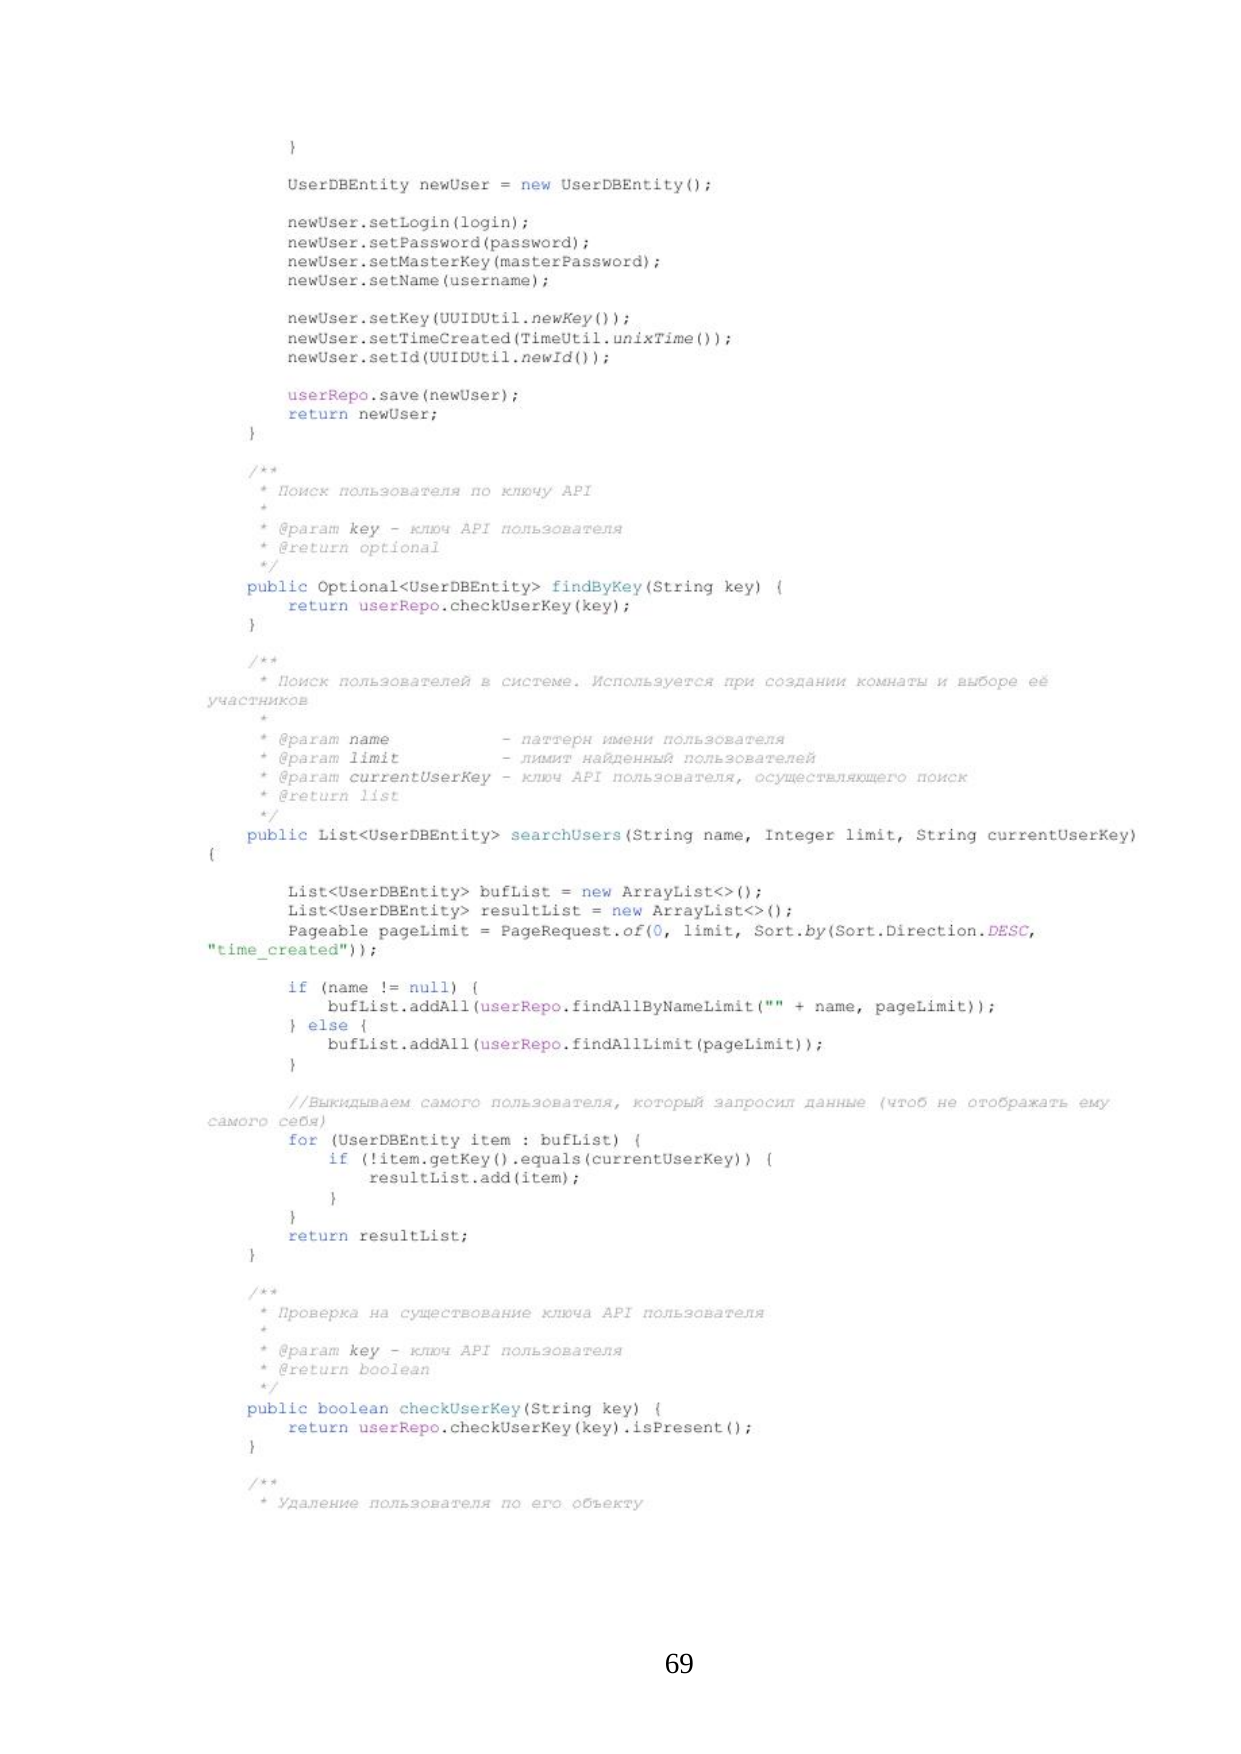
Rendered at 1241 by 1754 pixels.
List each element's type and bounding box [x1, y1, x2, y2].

picture [177, 118, 1182, 1539]
